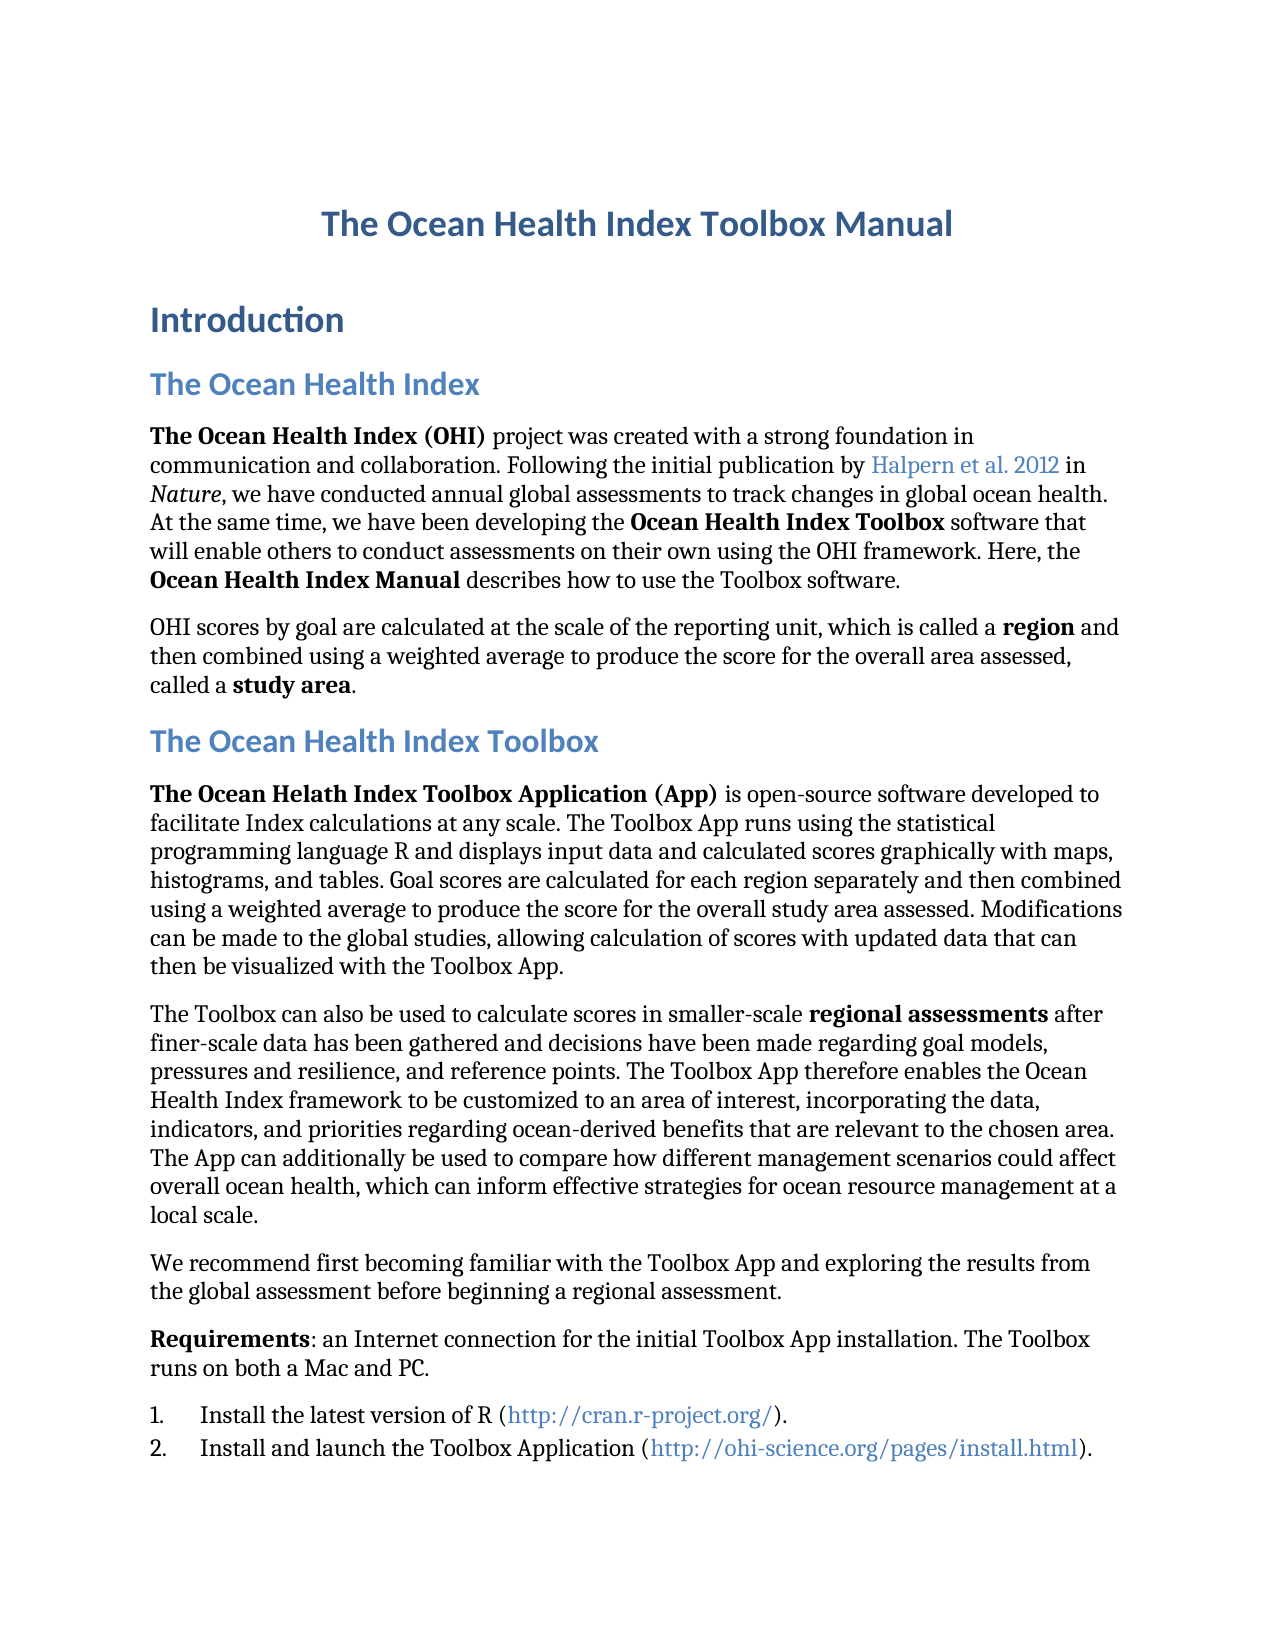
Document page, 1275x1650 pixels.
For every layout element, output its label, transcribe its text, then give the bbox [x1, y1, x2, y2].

text The Ocean Helath Index Toolbox Application (App) is open-source software developed to facilitate Index calculations at any scale. The Toolbox App runs using the statistical programming language R and displays input data and calculated scores graphically with maps, histograms, and tables. Goal scores are calculated for each region separately and then combined using a weighted average to produce the score for the overall study area assessed. Modifications can be made to the global studies, allowing calculation of scores with updated data that can then be visualized with the Toolbox App. [150, 780, 1125, 981]
text The Ocean Health Index (OHI) project was created with a strong foundation in communication and collaboration. Following the initial publication by Halpern et al. 2012 in Nature, we have conducted annual global assessments to track changes in global ocean health. At the same time, we have been developing the Ocean Health Index Toolbox software that will enable others to conduct assessments on their own using the OHI framework. Here, the Ocean Health Index Manual describes how to use the Toolbox software. [150, 422, 1125, 594]
text OHI scores by goal are calculated at the scale of the reporting unit, which is called a region and then combined using a weighted average to produce the score for the overall area assessed, called a study area. [150, 613, 1125, 699]
text Requirements: an Internet connection for the initial Toolbox App installation. The Toolbox runs on both a Mac and PC. [150, 1325, 1125, 1382]
text The Toolbox can also be used to calculate scores in smaller-scale regional assessments after finer-scale data has been gathered and decisions have been made regarding goal models, pressures and resilience, and reference points. The Toolbox App therefore enables the Ocean Health Index framework to be customized to an area of interest, incorporating the data, indicators, and priorities regarding ocean-derived benefits that are relevant to the chosen area. The App can additionally be used to compare how different management scenarios could affect overall ocean health, which can inform effective strategies for ocean resource management at a local scale. [150, 1000, 1125, 1230]
title The Ocean Health Index Toolbox Manual [150, 200, 1125, 246]
subtitle Introduction [150, 296, 1125, 342]
subtitle The Ocean Health Index Toolbox [150, 720, 1125, 761]
list Install and launch the Toolbox Application (http://ohi-science.org/pages/install.html). [150, 1433, 1125, 1462]
list Install the latest version of R (http://cran.r-project.org/). [150, 1401, 1125, 1430]
subtitle The Ocean Health Index [150, 362, 1125, 403]
text We recommend first becoming familiar with the Toolbox App and exploring the results from the global assessment before beginning a regional assessment. [150, 1248, 1125, 1306]
